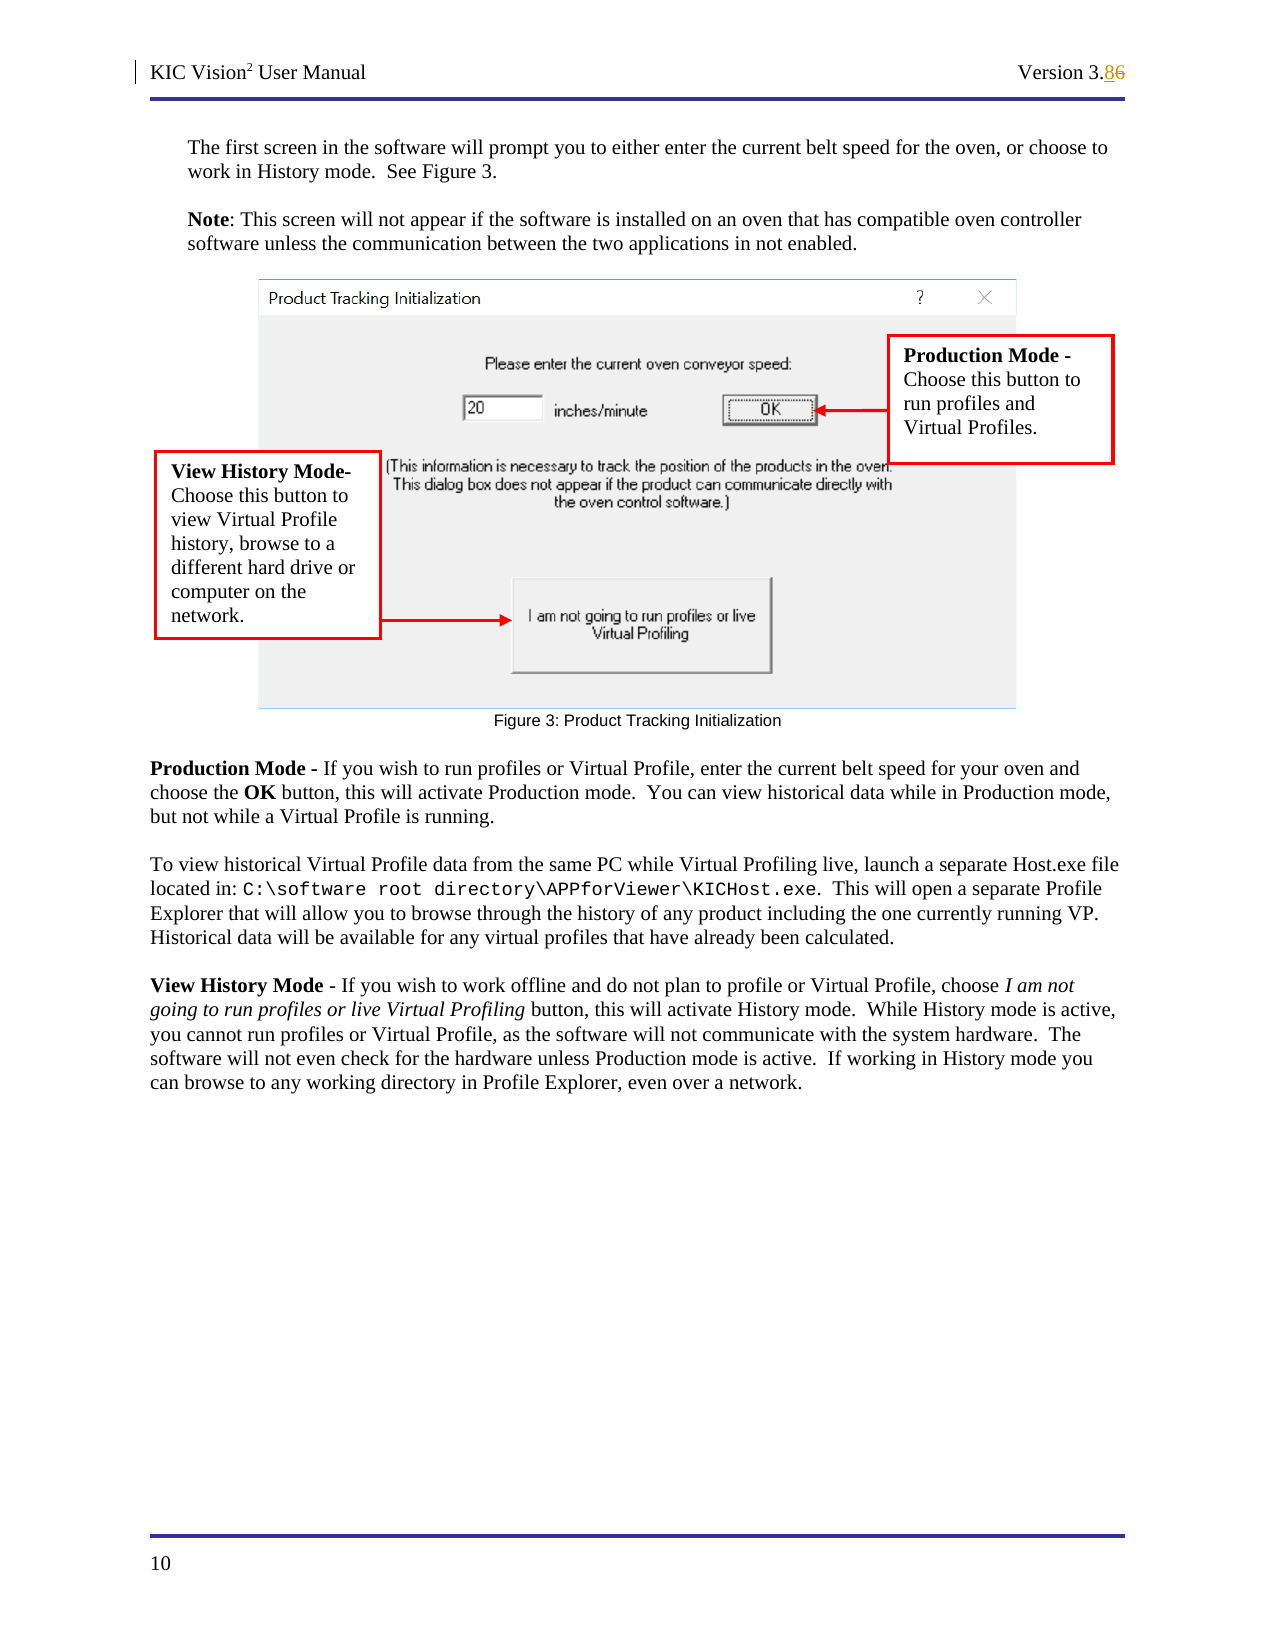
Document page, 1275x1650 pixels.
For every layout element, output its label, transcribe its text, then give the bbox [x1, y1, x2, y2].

text View History Mode - If you wish to work offline and do not plan to profile or Virtual Profile, choose I am not going to run profiles or live Virtual Profiling button, this will activate History mode. While History mode is active, you cannot run profiles or Virtual Profile, as the software will not communicate with the system hardware. The software will not even check for the hardware unless Production mode is active. If working in History mode you can browse to any working directory in Profile Explorer, even over a network. [150, 973, 1125, 1094]
text The first screen in the software will prompt you to either enter the current belt speed for the oven, or choose to work in History mode. See Figure 3. [187, 135, 1125, 183]
text To view historical Virtual Profile data from the same PC while Virtual Profiling live, launch a separate Host.exe file located in: C:\software root directory\APPforViewer\KICHost.exe. This will open a separate Profile Explorer that will allow you to browse through the history of any product including the one currently running VP. Historical data will be available for any virtual profiles that have already been calculated. [150, 852, 1125, 949]
text Note: This screen will not appear if the software is installed on an oven that has compatible oven controller software unless the communication between the two applications in not enabled. [187, 207, 1125, 255]
picture [258, 279, 1017, 709]
text Production Mode - If you wish to run profiles or Virtual Profile, enter the current belt speed for your oven and choose the OK button, this will activate Production mode. You can view historical data while in Production mode, but not while a Virtual Profile is running. [150, 756, 1125, 828]
